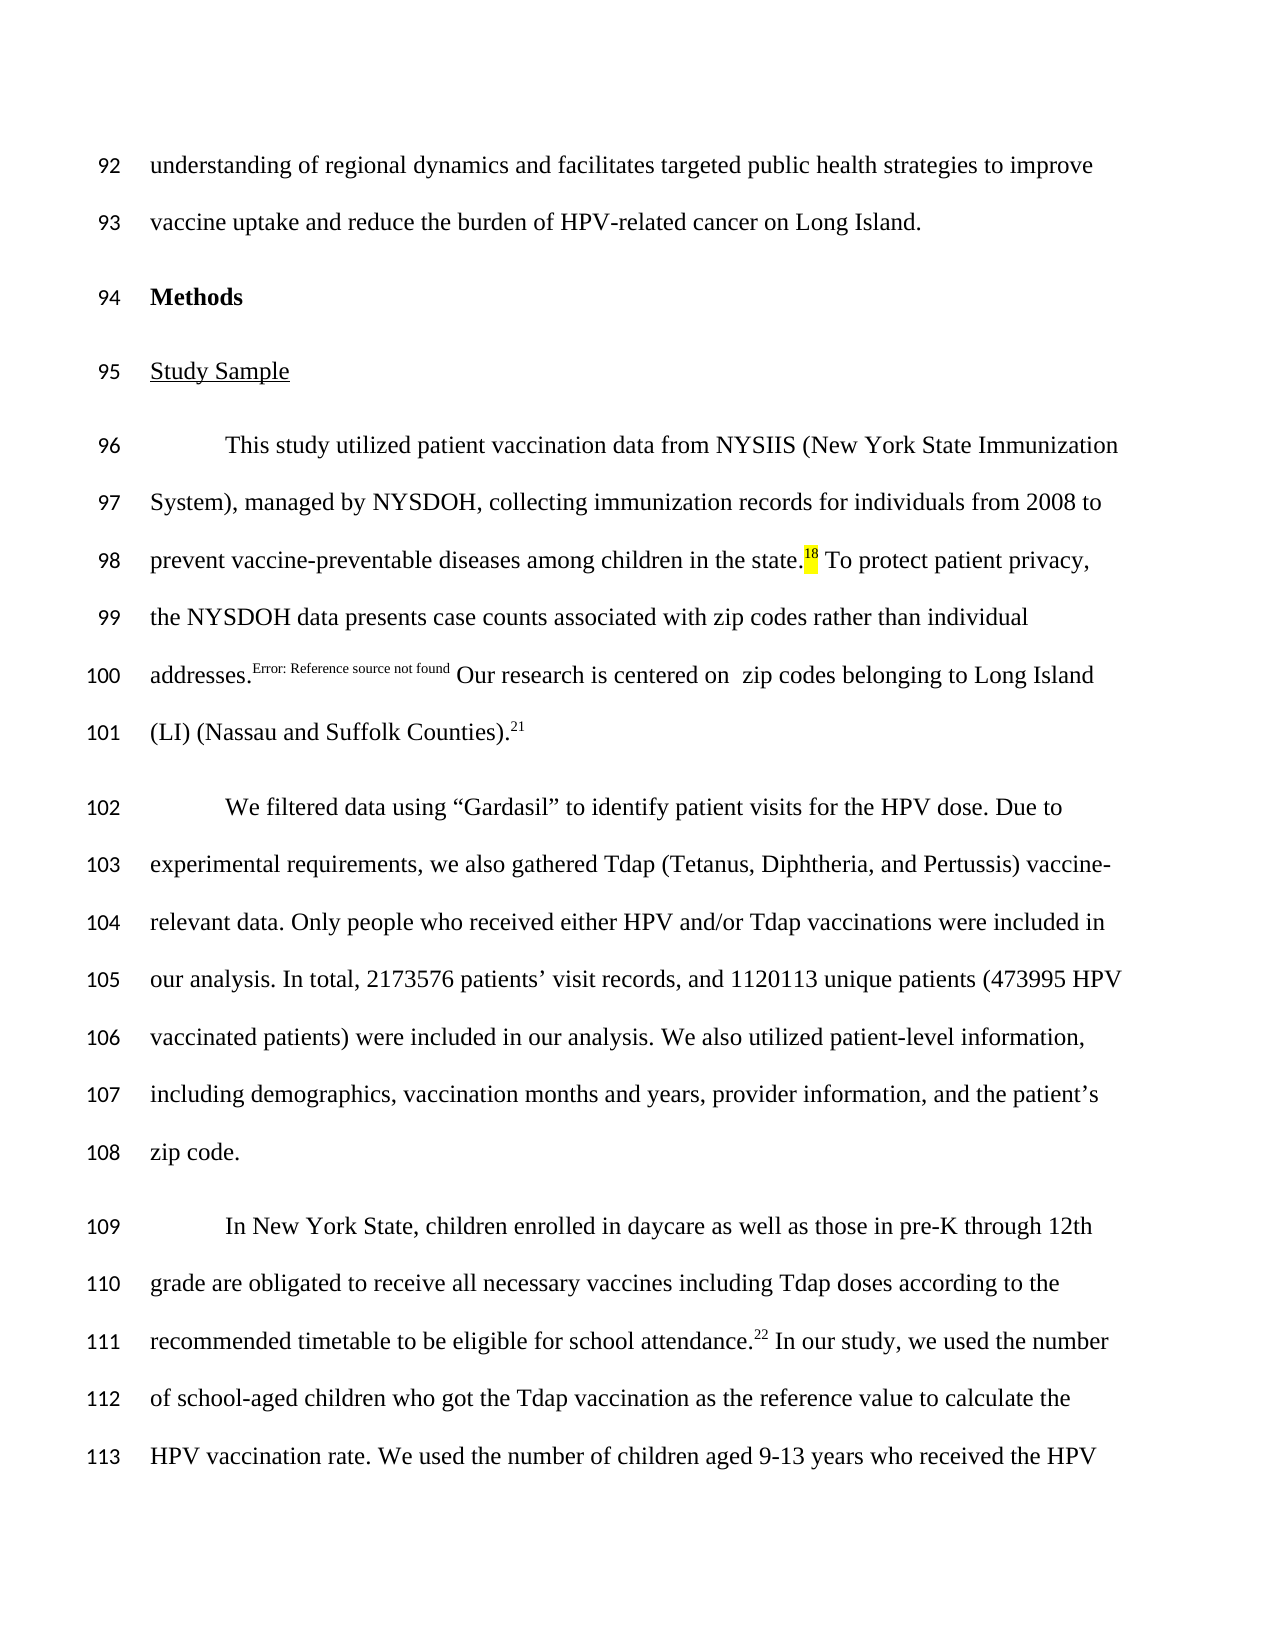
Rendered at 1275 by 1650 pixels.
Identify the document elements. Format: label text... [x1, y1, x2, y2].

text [150, 150, 1125, 236]
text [150, 1211, 1125, 1469]
text Study Sample [150, 356, 1125, 384]
text Methods [150, 282, 1125, 310]
text We filtered data using “Gardasil” to identify patient visits for the HPV dose. Due to experimental requirements, we also gathered Tdap (Tetanus, Diphtheria, and Pertussis) vaccine-relevant data. Only people who received either HPV and/or Tdap vaccinations were included in our analysis. In total, 2173576 patients’ visit records, and 1120113 unique patients (473995 HPV vaccinated patients) were included in our analysis. We also utilized patient-level information, including demographics, vaccination months and years, provider information, and the patient’s zip code. [150, 792, 1125, 1165]
